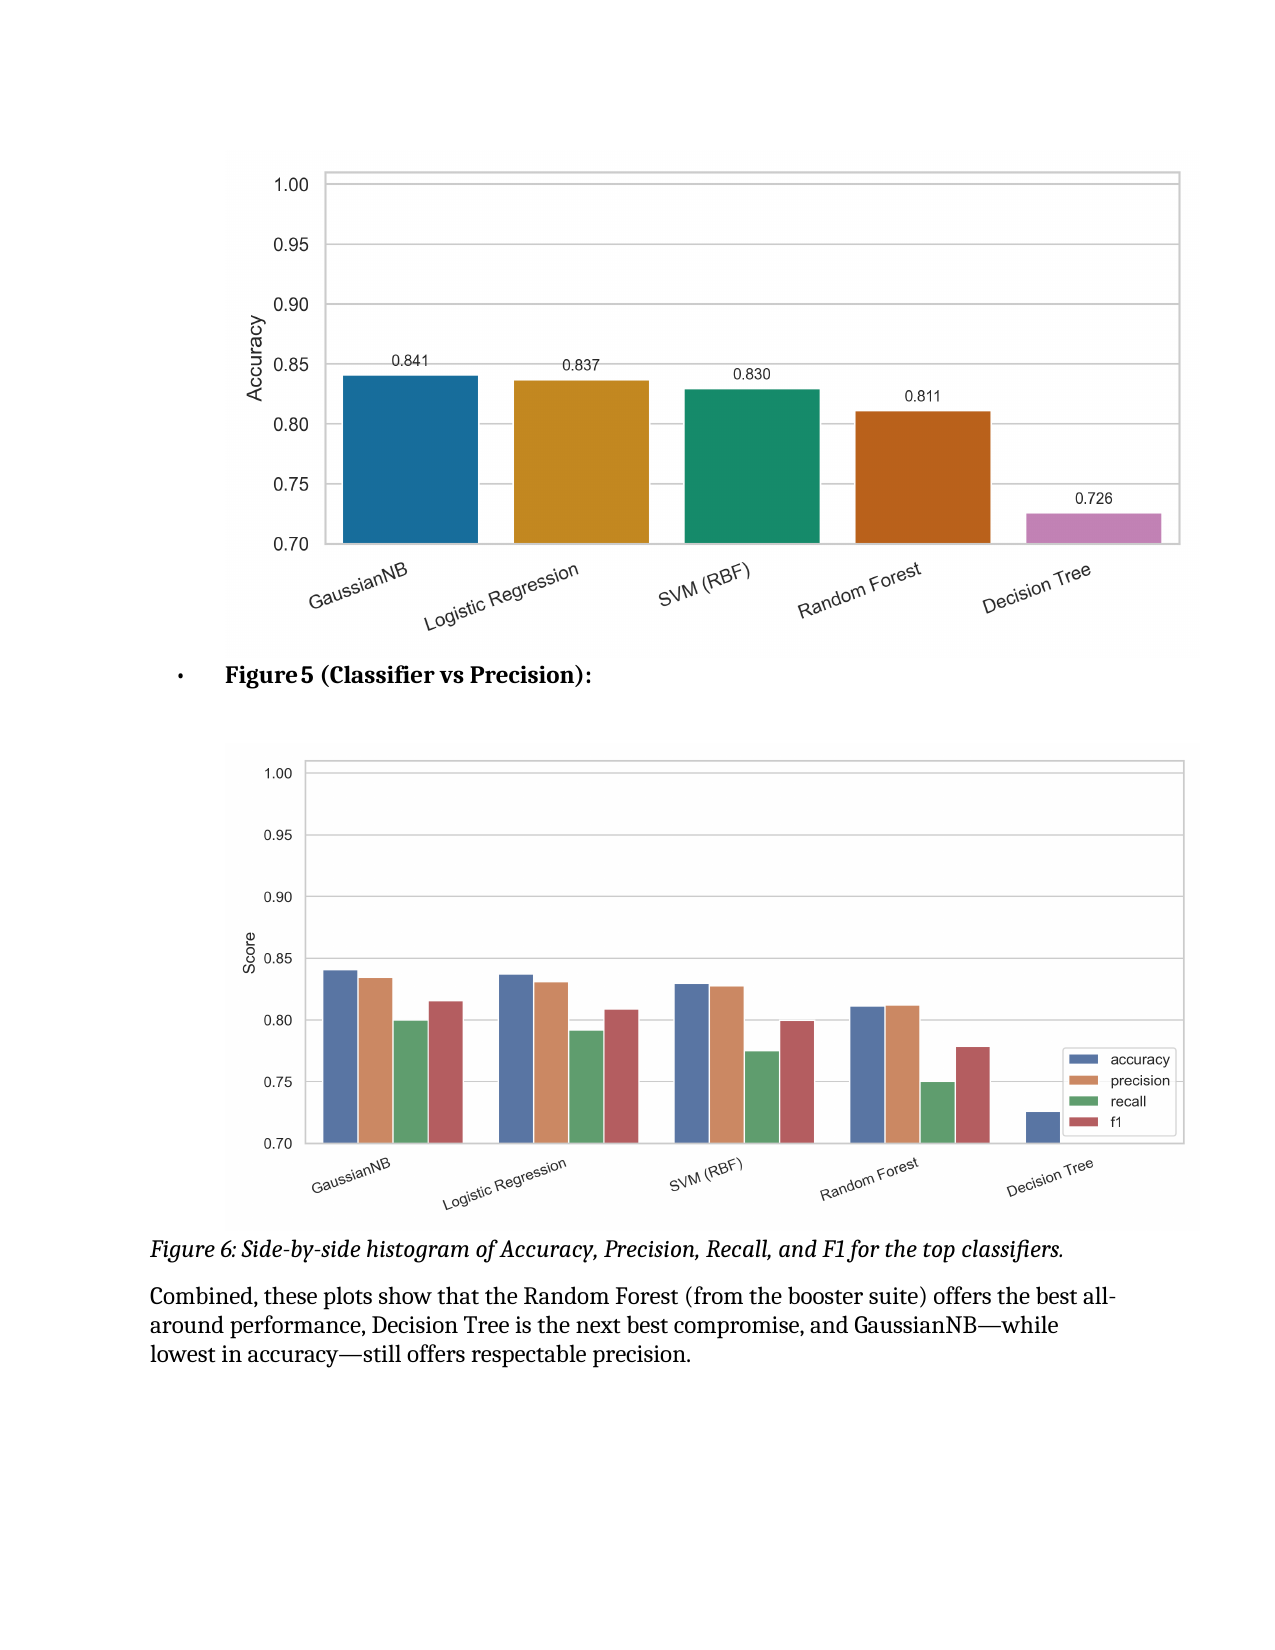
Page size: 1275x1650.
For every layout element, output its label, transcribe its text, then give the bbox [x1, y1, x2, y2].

text Combined, these plots show that the Random Forest (from the booster suite) offers the best all-around performance, Decision Tree is the next best compromise, and GaussianNB—while lowest in accuracy—still offers respectable precision. [150, 1282, 1125, 1368]
list Figure 5 (Classifier vs Precision): [175, 661, 1125, 690]
text Figure 6: Side-by-side histogram of Accuracy, Precision, Recall, and F1 for the top classifiers. [150, 1235, 1125, 1263]
picture [225, 743, 1200, 1231]
picture [225, 150, 1200, 658]
